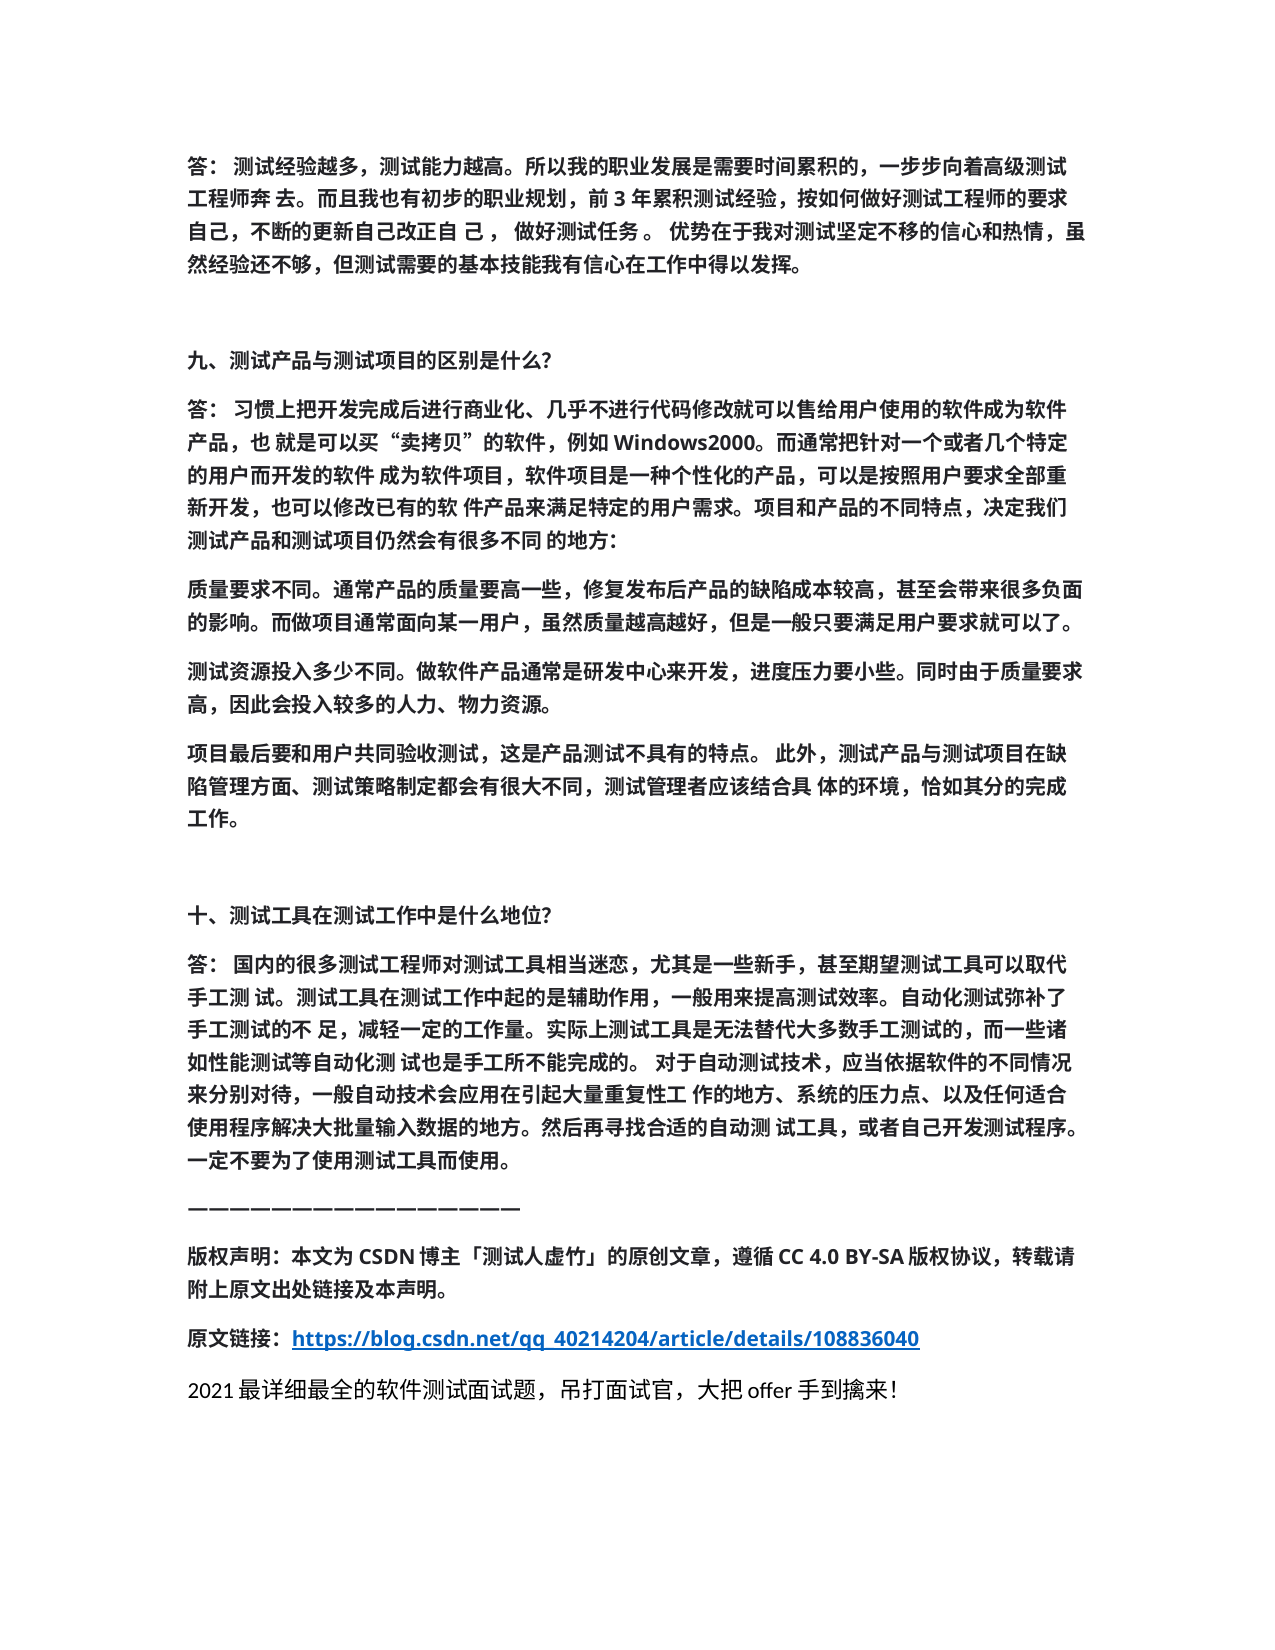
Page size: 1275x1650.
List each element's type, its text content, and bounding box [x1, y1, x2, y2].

text 版权声明：本文为CSDN博主「测试人虚竹」的原创文章，遵循CC 4.0 BY-SA版权协议，转载请附上原文出处链接及本声明。 [187, 1241, 1087, 1303]
text 九、测试产品与测试项目的区别是什么？ [187, 344, 1087, 375]
text 原文链接：https://blog.csdn.net/qq_40214204/article/details/108836040 [187, 1322, 1087, 1353]
text 质量要求不同。通常产品的质量要高一些，修复发布后产品的缺陷成本较高，甚至会带来很多负面 的影响。而做项目通常面向某一用户，虽然质量越高越好，但是一般只要满足用户要求就可以了。 [187, 573, 1087, 636]
text 测试资源投入多少不同。做软件产品通常是研发中心来开发，进度压力要小些。同时由于质量要求 高，因此会投入较多的人力、物力资源。 [187, 655, 1087, 718]
text 答： 国内的很多测试工程师对测试工具相当迷恋，尤其是一些新手，甚至期望测试工具可以取代手工测 试。测试工具在测试工作中起的是辅助作用，一般用来提高测试效率。自动化测试弥补了手工测试的不 足，减轻一定的工作量。实际上测试工具是无法替代大多数手工测试的，而一些诸如性能测试等自动化测 试也是手工所不能完成的。 对于自动测试技术，应当依据软件的不同情况来分别对待，一般自动技术会应用在引起大量重复性工 作的地方、系统的压力点、以及任何适合使用程序解决大批量输入数据的地方。然后再寻找合适的自动测 试工具，或者自己开发测试程序。一定不要为了使用测试工具而使用。 [187, 948, 1087, 1174]
text 答： 测试经验越多，测试能力越高。所以我的职业发展是需要时间累积的，一步步向着高级测试工程师奔 去。而且我也有初步的职业规划，前 3 年累积测试经验，按如何做好测试工程师的要求自己，不断的更新自己改正自 己 ， 做好测试任务 。 优势在于我对测试坚定不移的信心和热情，虽然经验还不够，但测试需要的基本技能我有信心在工作中得以发挥。 [187, 150, 1087, 278]
text 2021最详细最全的软件测试面试题，吊打面试官，大把offer手到擒来！ [187, 1372, 1087, 1405]
text 项目最后要和用户共同验收测试，这是产品测试不具有的特点。 此外，测试产品与测试项目在缺陷管理方面、测试策略制定都会有很大不同，测试管理者应该结合具 体的环境，恰如其分的完成工作。 [187, 737, 1087, 833]
text 答： 习惯上把开发完成后进行商业化、几乎不进行代码修改就可以售给用户使用的软件成为软件产品，也 就是可以买“卖拷贝”的软件，例如 Windows2000。而通常把针对一个或者几个特定的用户而开发的软件 成为软件项目，软件项目是一种个性化的产品，可以是按照用户要求全部重新开发，也可以修改已有的软 件产品来满足特定的用户需求。项目和产品的不同特点，决定我们测试产品和测试项目仍然会有很多不同 的地方： [187, 394, 1087, 554]
text ———————————————— [187, 1193, 1087, 1222]
text 十、测试工具在测试工作中是什么地位？ [187, 899, 1087, 929]
